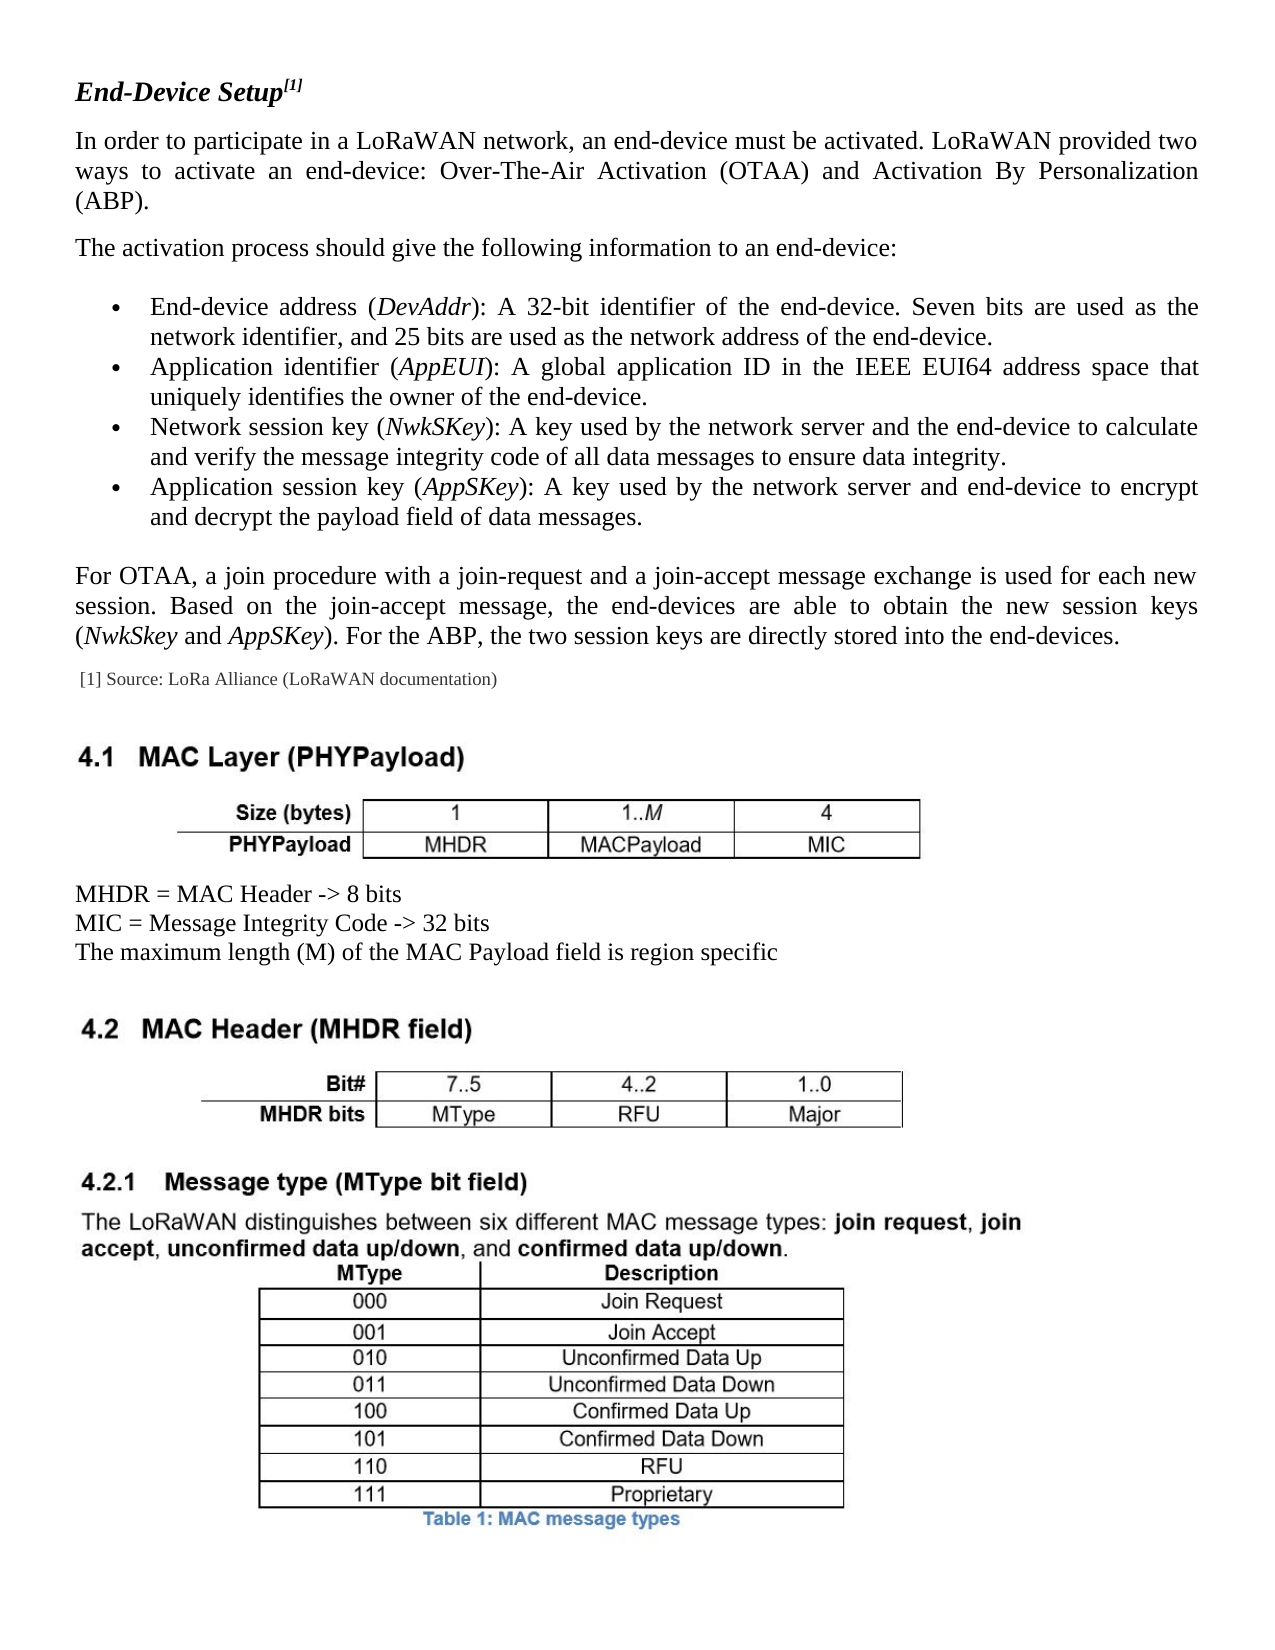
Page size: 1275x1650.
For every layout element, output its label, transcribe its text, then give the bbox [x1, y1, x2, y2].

text The maximum length (M) of the MAC Payload field is region specific [75, 937, 1200, 966]
picture [75, 994, 1037, 1545]
text The activation process should give the following information to an end-device: [75, 232, 1200, 262]
list Application session key (AppSKey): A key used by the network server and end-device to encrypt and decrypt the payload field of data messages. [112, 471, 1200, 531]
text [1] Source: LoRa Alliance (LoRaWAN documentation) [75, 668, 1200, 689]
text MIC = Message Integrity Code -> 32 bits [75, 908, 1200, 937]
subtitle End-Device Setup[1] [75, 75, 1200, 107]
list Application identifier (AppEUI): A global application ID in the IEEE EUI64 address space that uniquely identifies the owner of the end-device. [112, 351, 1200, 411]
list End-device address (DevAddr): A 32-bit identifier of the end-device. Seven bits are used as the network identifier, and 25 bits are used as the network address of the end-device. [112, 291, 1200, 351]
text In order to participate in a LoRaWAN network, an end-device must be activated. LoRaWAN provided two ways to activate an end-device: Over-The-Air Activation (OTAA) and Activation By Personalization (ABP). [75, 125, 1200, 215]
picture [75, 717, 960, 880]
list Network session key (NwkSKey): A key used by the network server and the end-device to calculate and verify the message integrity code of all data messages to ensure data integrity. [112, 411, 1200, 471]
text For OTAA, a join procedure with a join-request and a join-accept message exchange is used for each new session. Based on the join-accept message, the end-devices are able to obtain the new session keys (NwkSkey and AppSKey). For the ABP, the two session keys are directly stored into the end-devices. [75, 560, 1200, 650]
text MHDR = MAC Header -> 8 bits [75, 879, 1200, 908]
